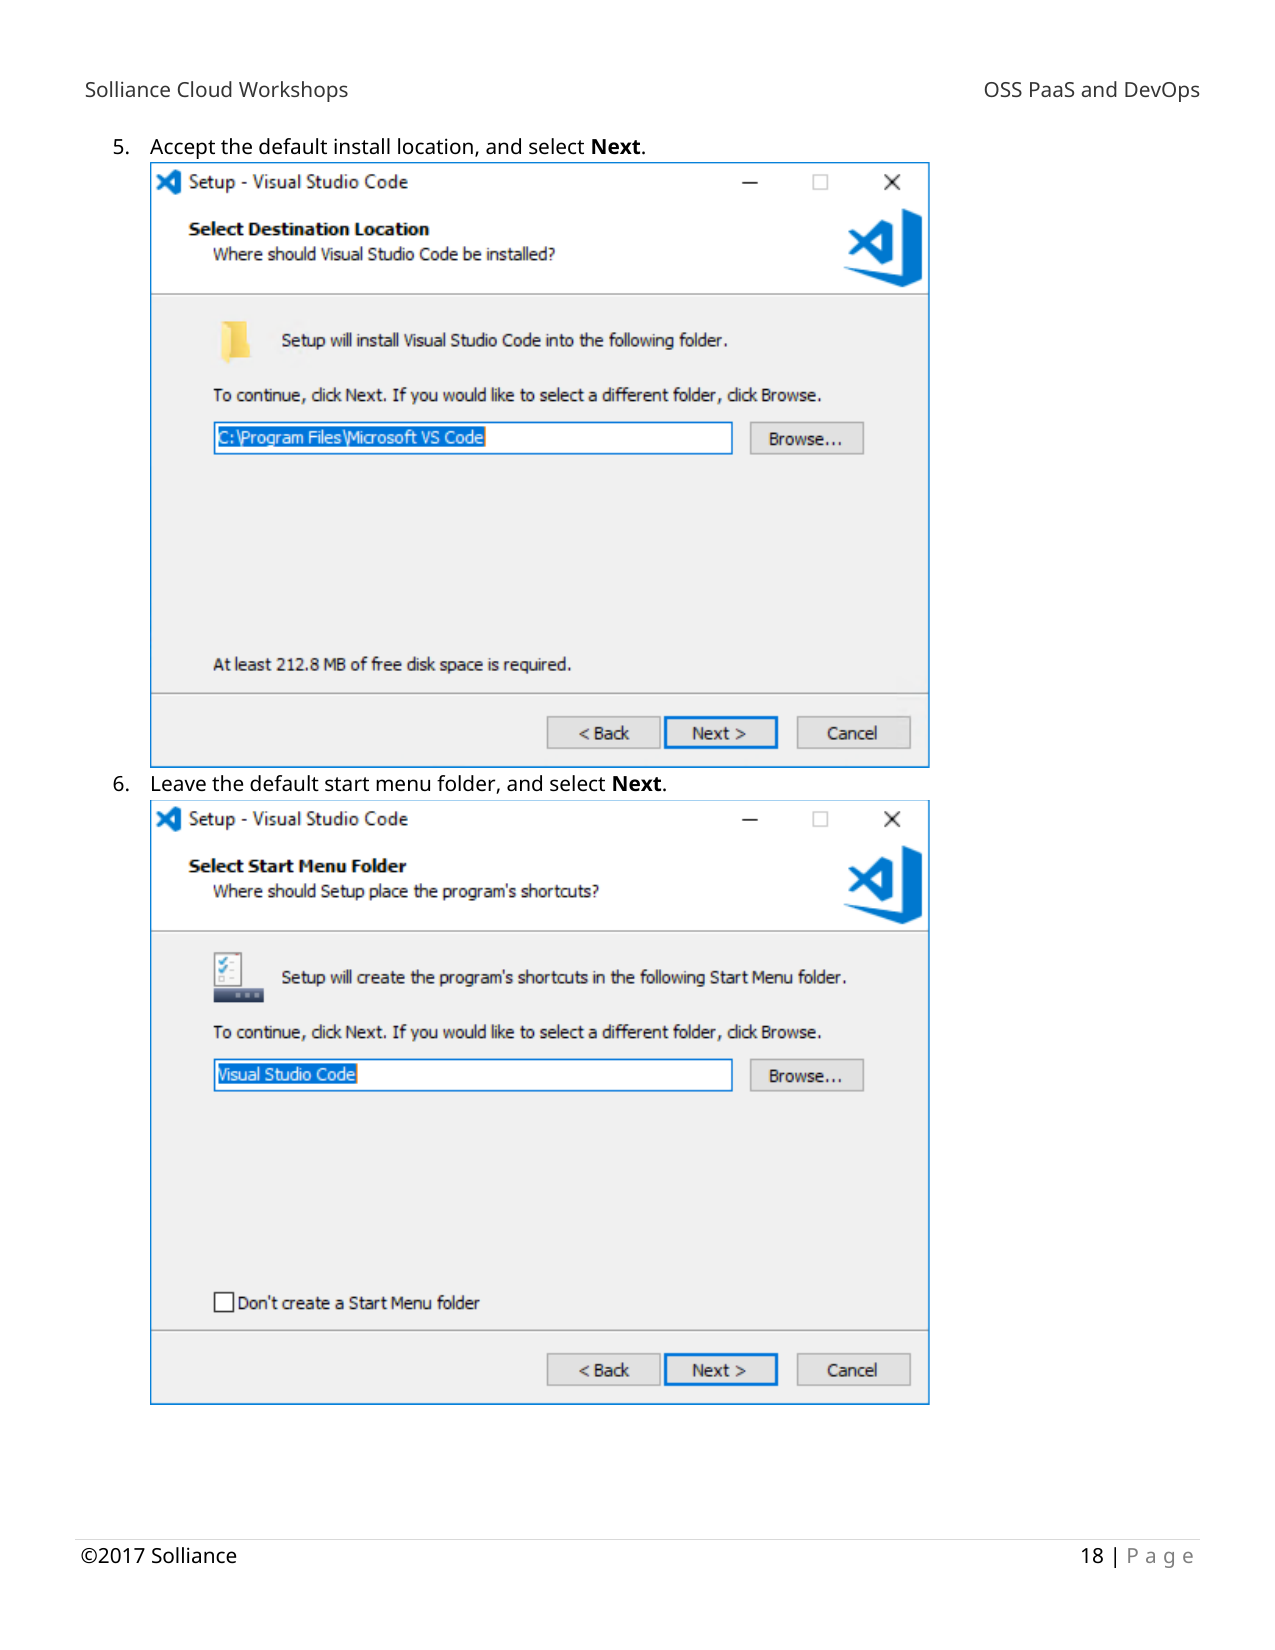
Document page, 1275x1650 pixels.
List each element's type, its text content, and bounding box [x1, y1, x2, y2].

picture [150, 800, 930, 1405]
picture [150, 162, 930, 768]
